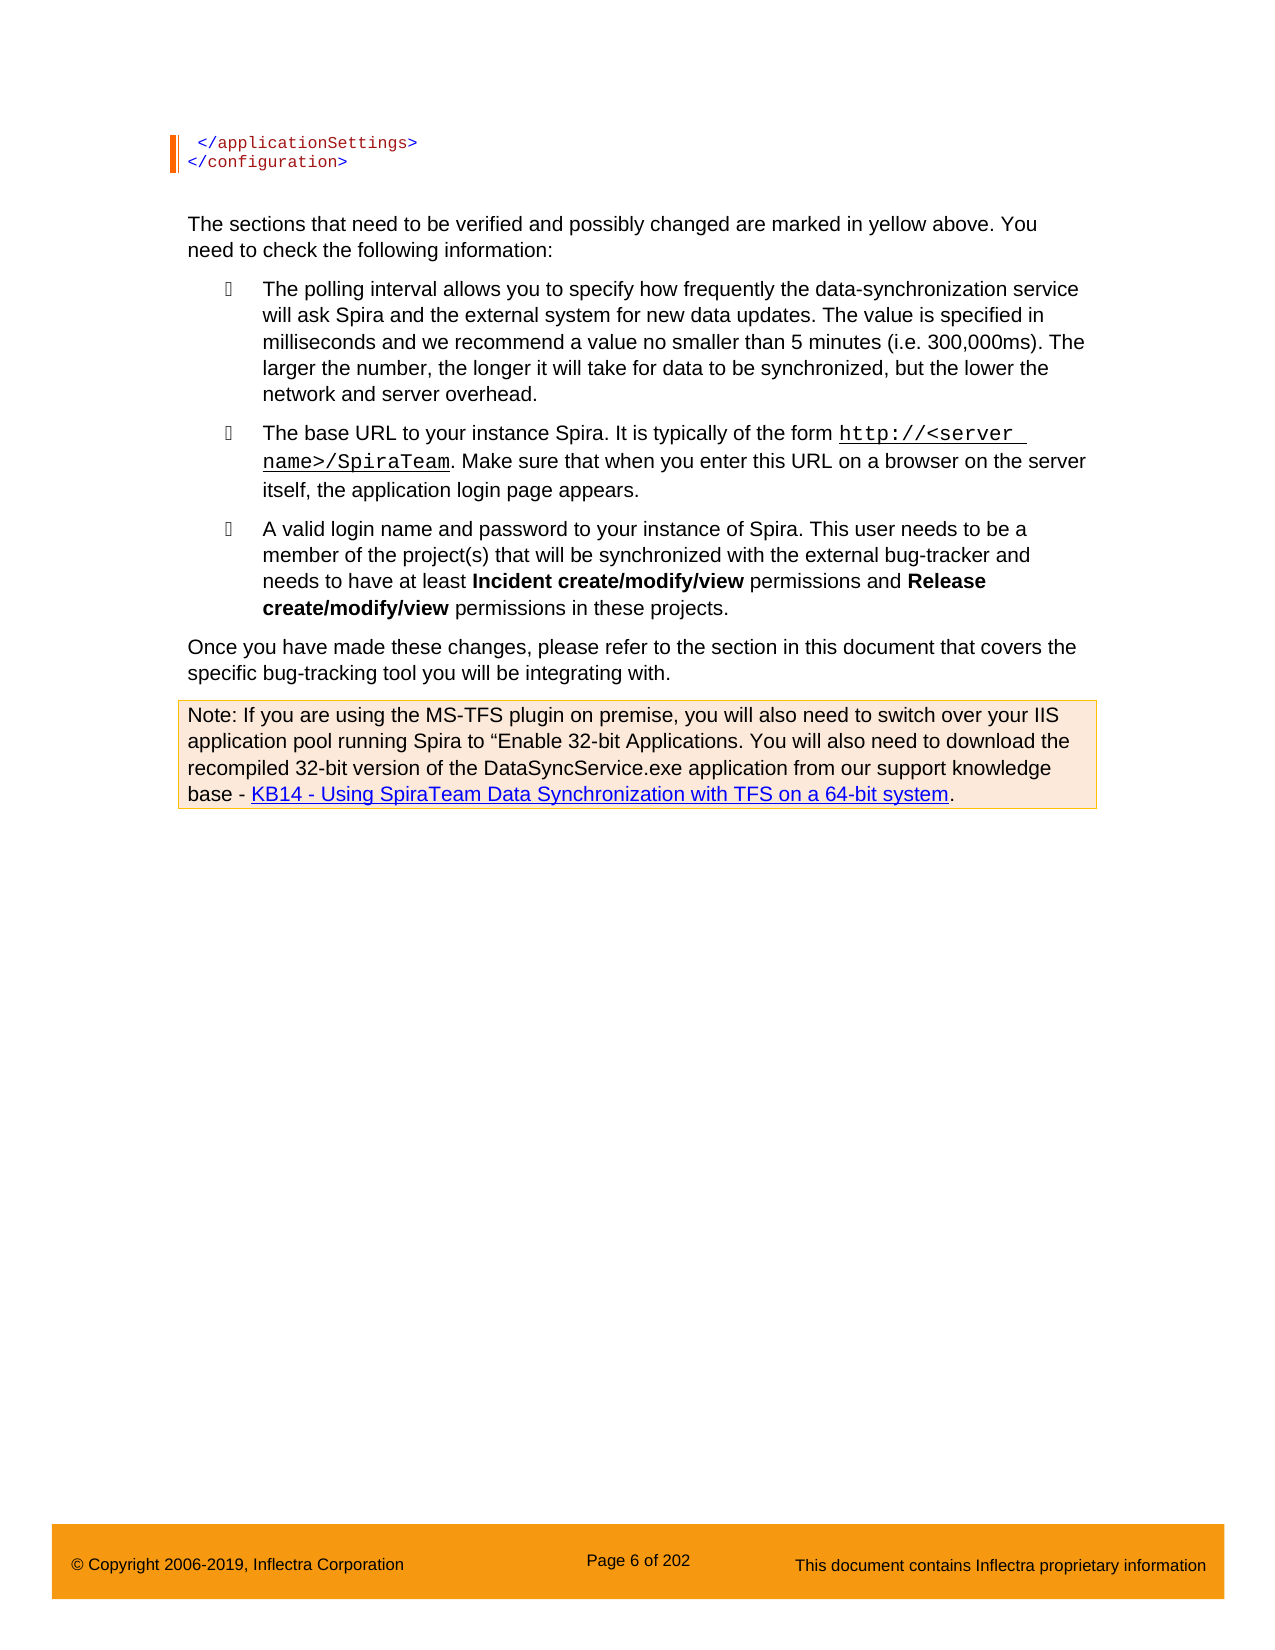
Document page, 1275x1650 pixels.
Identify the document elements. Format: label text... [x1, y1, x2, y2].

text The sections that need to be verified and possibly changed are marked in yellow above. You need to check the following information: [187, 212, 1087, 262]
list A valid login name and password to your instance of Spira. This user needs to be a member of the project(s) that will be synchronized with the external bug-tracker and needs to have at least Incident create/modify/view permissions and Release create/modify/view permissions in these projects. [225, 516, 1087, 619]
text </applicationSettings> [187, 135, 1087, 154]
list The base URL to your instance Spira. It is typically of the form http://<server name>/SpiraTeam. Make sure that when you enter this URL on a browser on the server itself, the application login page appears. [225, 421, 1087, 502]
list The polling interval allows you to specify how frequently the data-synchronization service will ask Spira and the external system for new data updates. The value is specified in milliseconds and we recommend a value no smaller than 5 minutes (i.e. 300,000ms). The larger the number, the longer it will take for data to be synchronized, but the lower the network and server overhead. [225, 277, 1087, 406]
text Once you have made these changes, please refer to the section in this document that covers the specific bug-tracking tool you will be integrating with. [187, 634, 1087, 685]
text </configuration> [187, 154, 1087, 173]
text Note: If you are using the MS-TFS plugin on premise, you will also need to switch over your IIS application pool running Spira to “Enable 32-bit Applications. You will also need to download the recompiled 32-bit version of the DataSyncService.exe application from our support knowledge base - KB14 - Using SpiraTeam Data Synchronization with TFS on a 64-bit system. [179, 701, 1096, 808]
